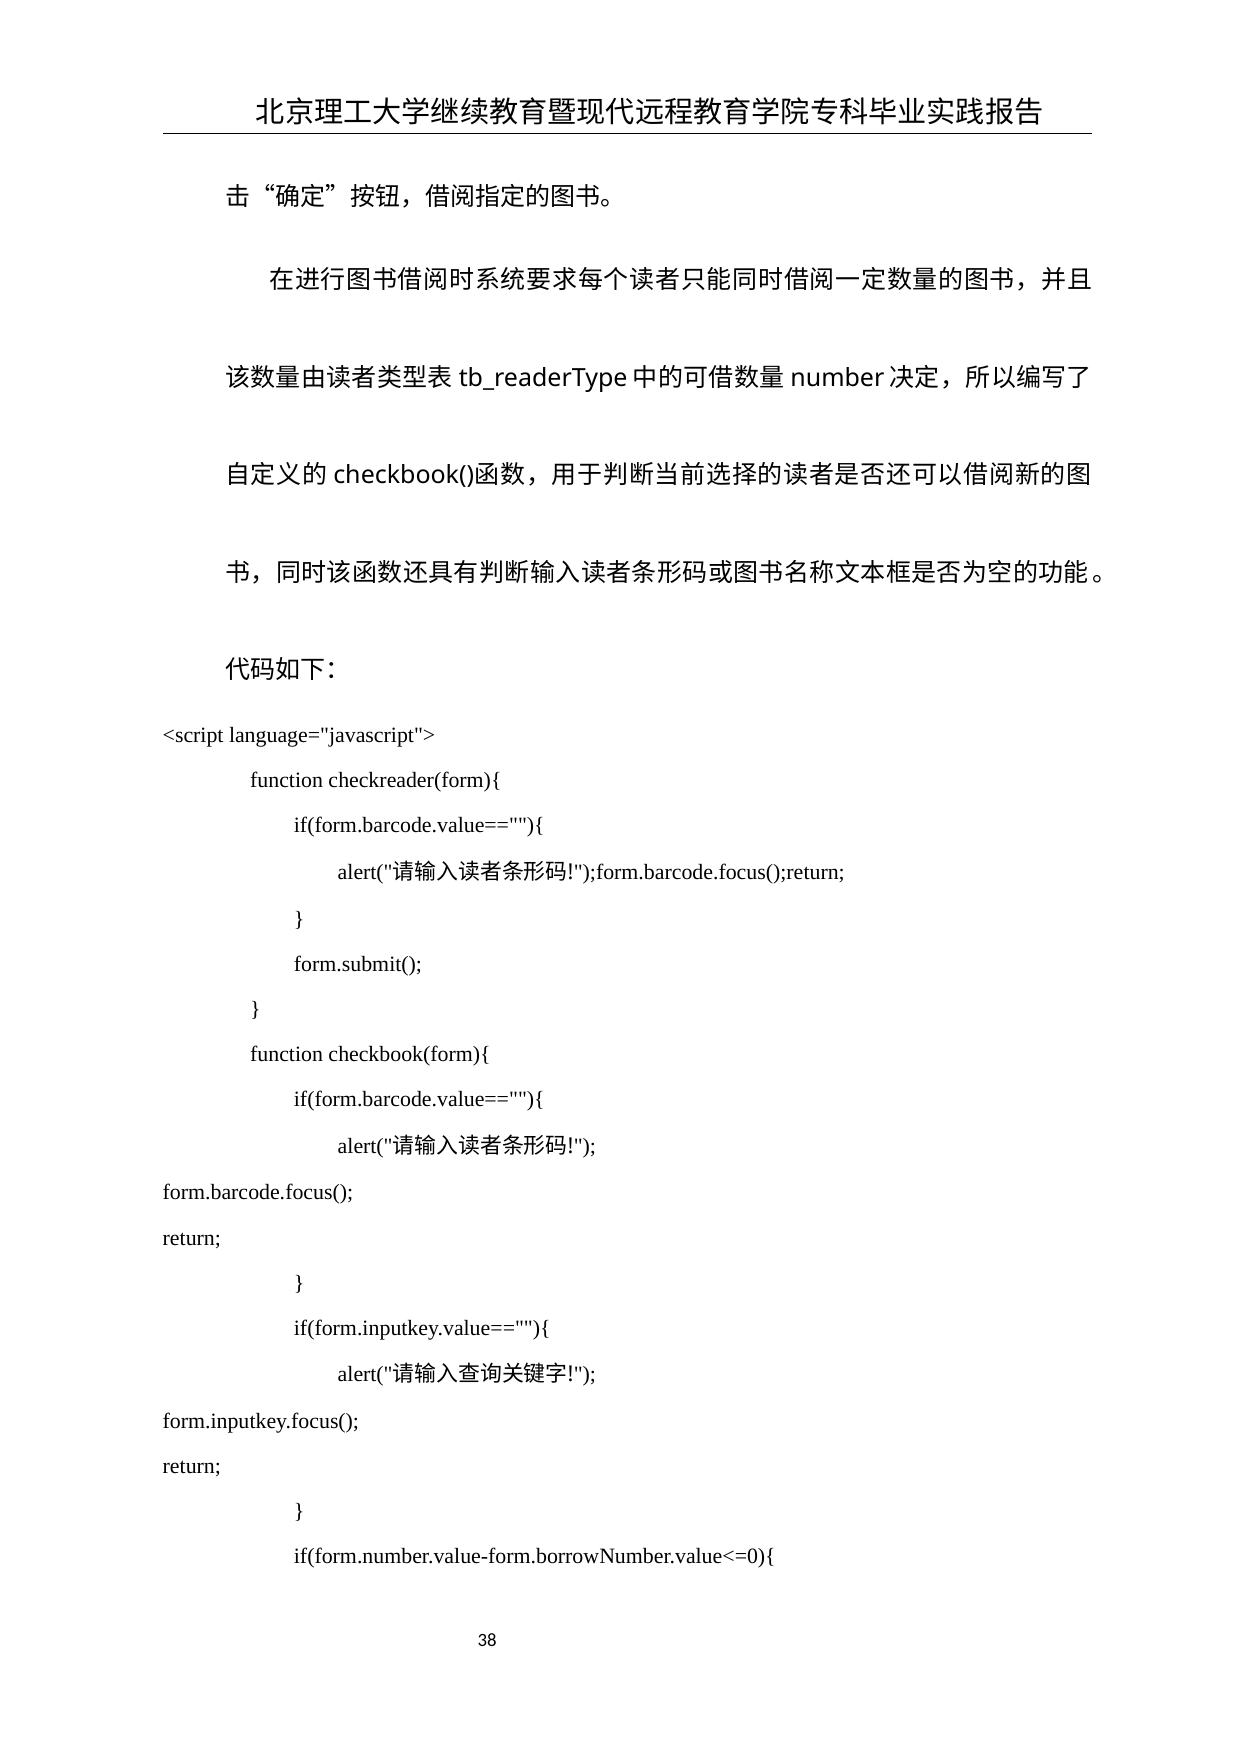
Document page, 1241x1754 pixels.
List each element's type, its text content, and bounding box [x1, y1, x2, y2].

text } [162, 1495, 1092, 1527]
text return; [162, 1449, 1092, 1482]
text <script language="javascript"> [162, 718, 1092, 751]
text alert("请输入读者条形码!"); [162, 1127, 1092, 1160]
text form.inputkey.focus(); [162, 1404, 1092, 1437]
text if(form.number.value-form.borrowNumber.value<=0){ [162, 1540, 1092, 1572]
text if(form.barcode.value==""){ [162, 808, 1092, 841]
text } [162, 902, 1092, 934]
text if(form.barcode.value==""){ [162, 1082, 1092, 1115]
text alert("请输入读者条形码!");form.barcode.focus();return; [162, 853, 1092, 886]
text function checkbook(form){ [162, 1037, 1092, 1070]
text if(form.inputkey.value==""){ [162, 1311, 1092, 1343]
text return; [162, 1221, 1092, 1253]
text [225, 162, 1092, 227]
text form.barcode.focus(); [162, 1176, 1092, 1208]
text 在进行图书借阅时系统要求每个读者只能同时借阅一定数量的图书，并且该数量由读者类型表tb_readerType中的可借数量number决定，所以编写了自定义的checkbook()函数，用于判断当前选择的读者是否还可以借阅新的图书，同时该函数还具有判断输入读者条形码或图书名称文本框是否为空的功能。代码如下： [225, 245, 1092, 700]
text function checkreader(form){ [162, 763, 1092, 796]
text } [162, 1266, 1092, 1298]
text form.submit(); [162, 947, 1092, 979]
text alert("请输入查询关键字!"); [162, 1356, 1092, 1389]
text } [162, 992, 1092, 1024]
